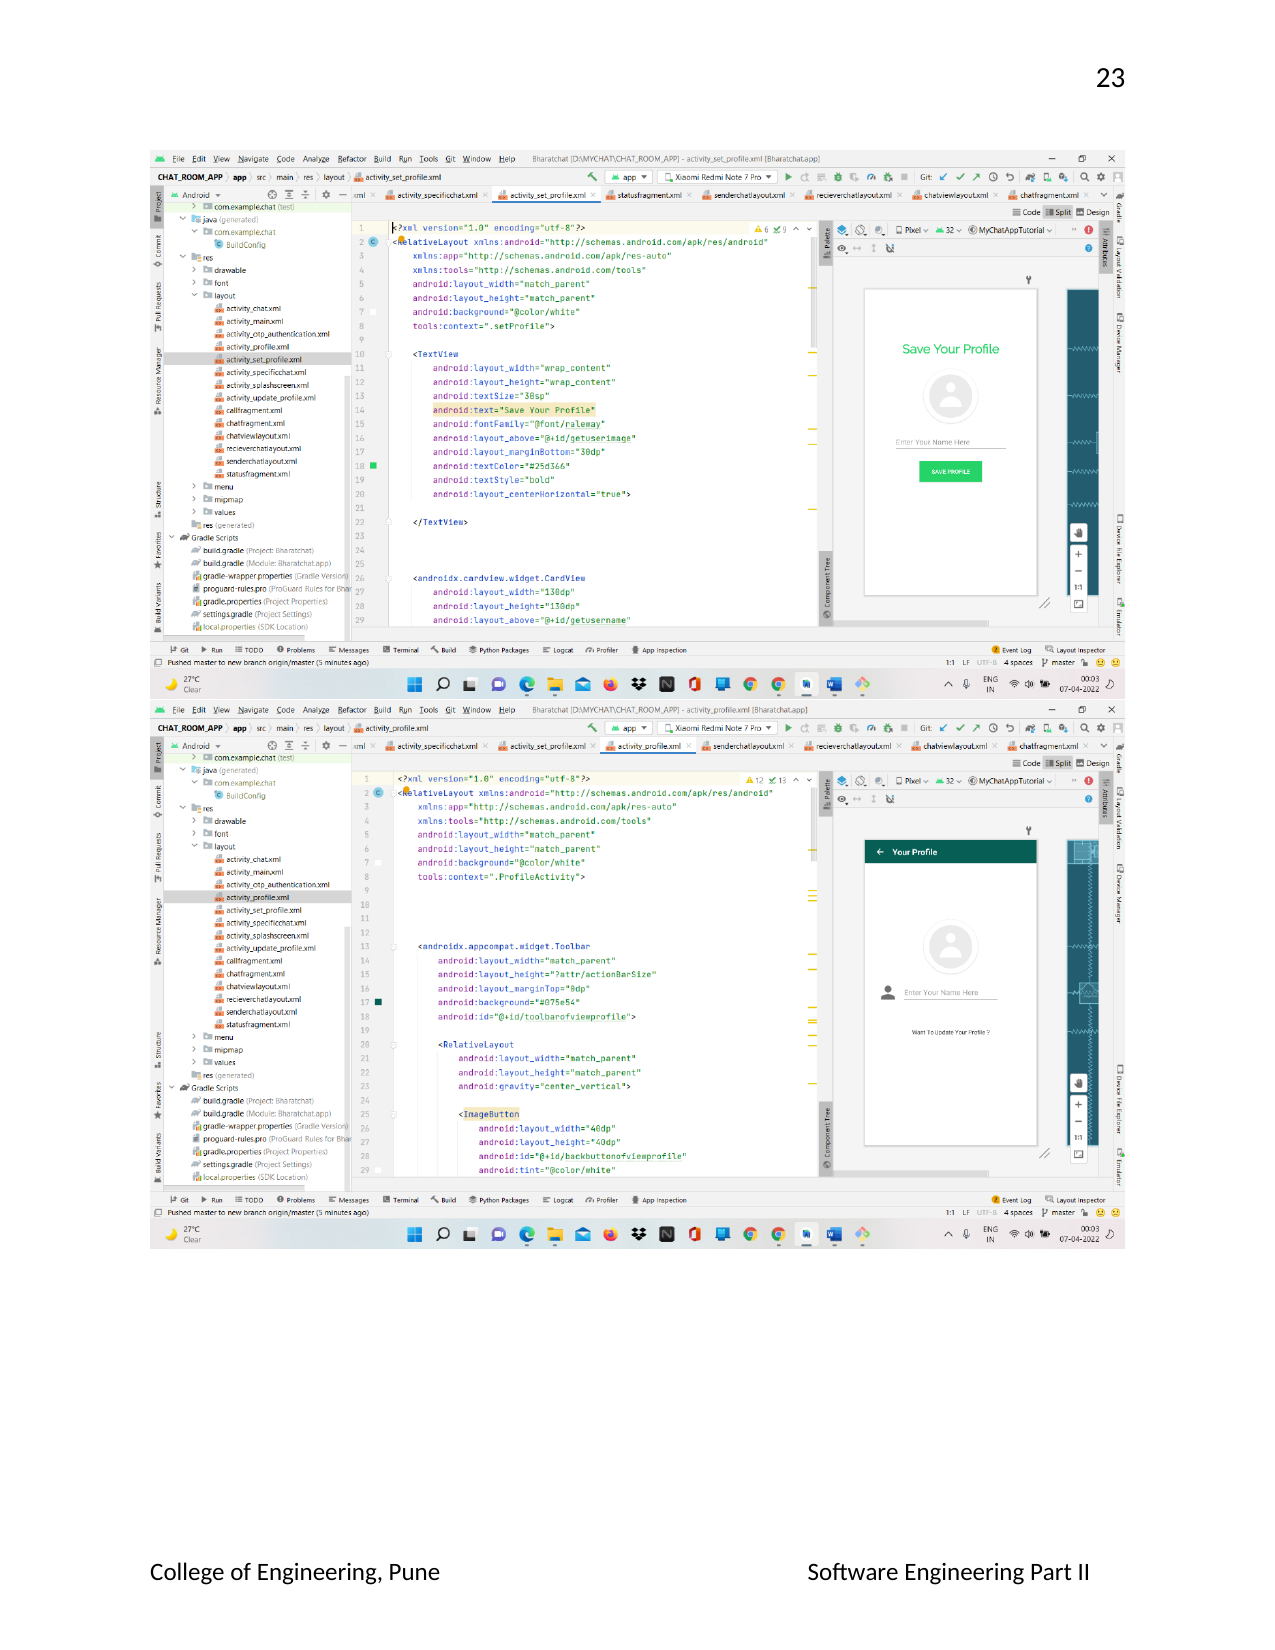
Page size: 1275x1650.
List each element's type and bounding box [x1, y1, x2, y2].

picture [150, 700, 1125, 1249]
picture [150, 150, 1125, 699]
